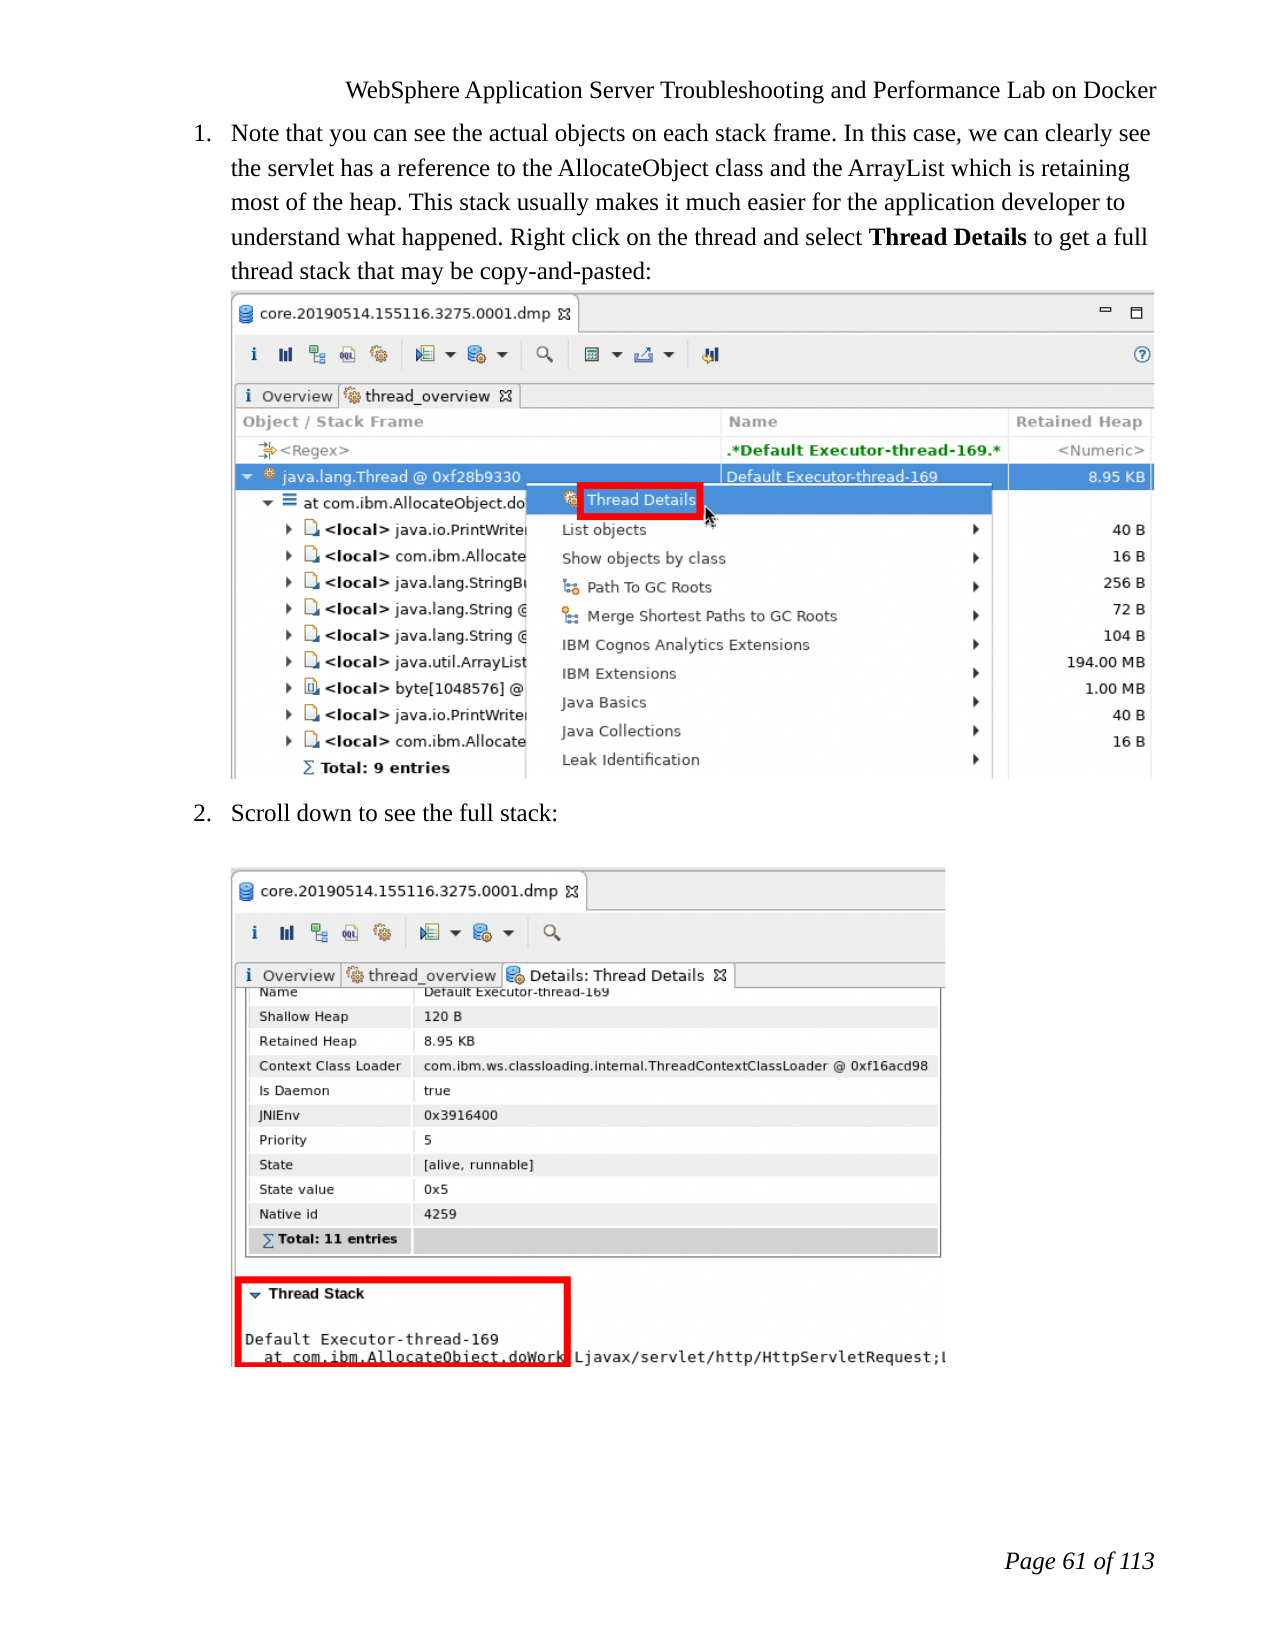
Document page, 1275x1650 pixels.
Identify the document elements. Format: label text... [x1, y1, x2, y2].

picture [230, 867, 946, 1367]
picture [230, 290, 1155, 779]
